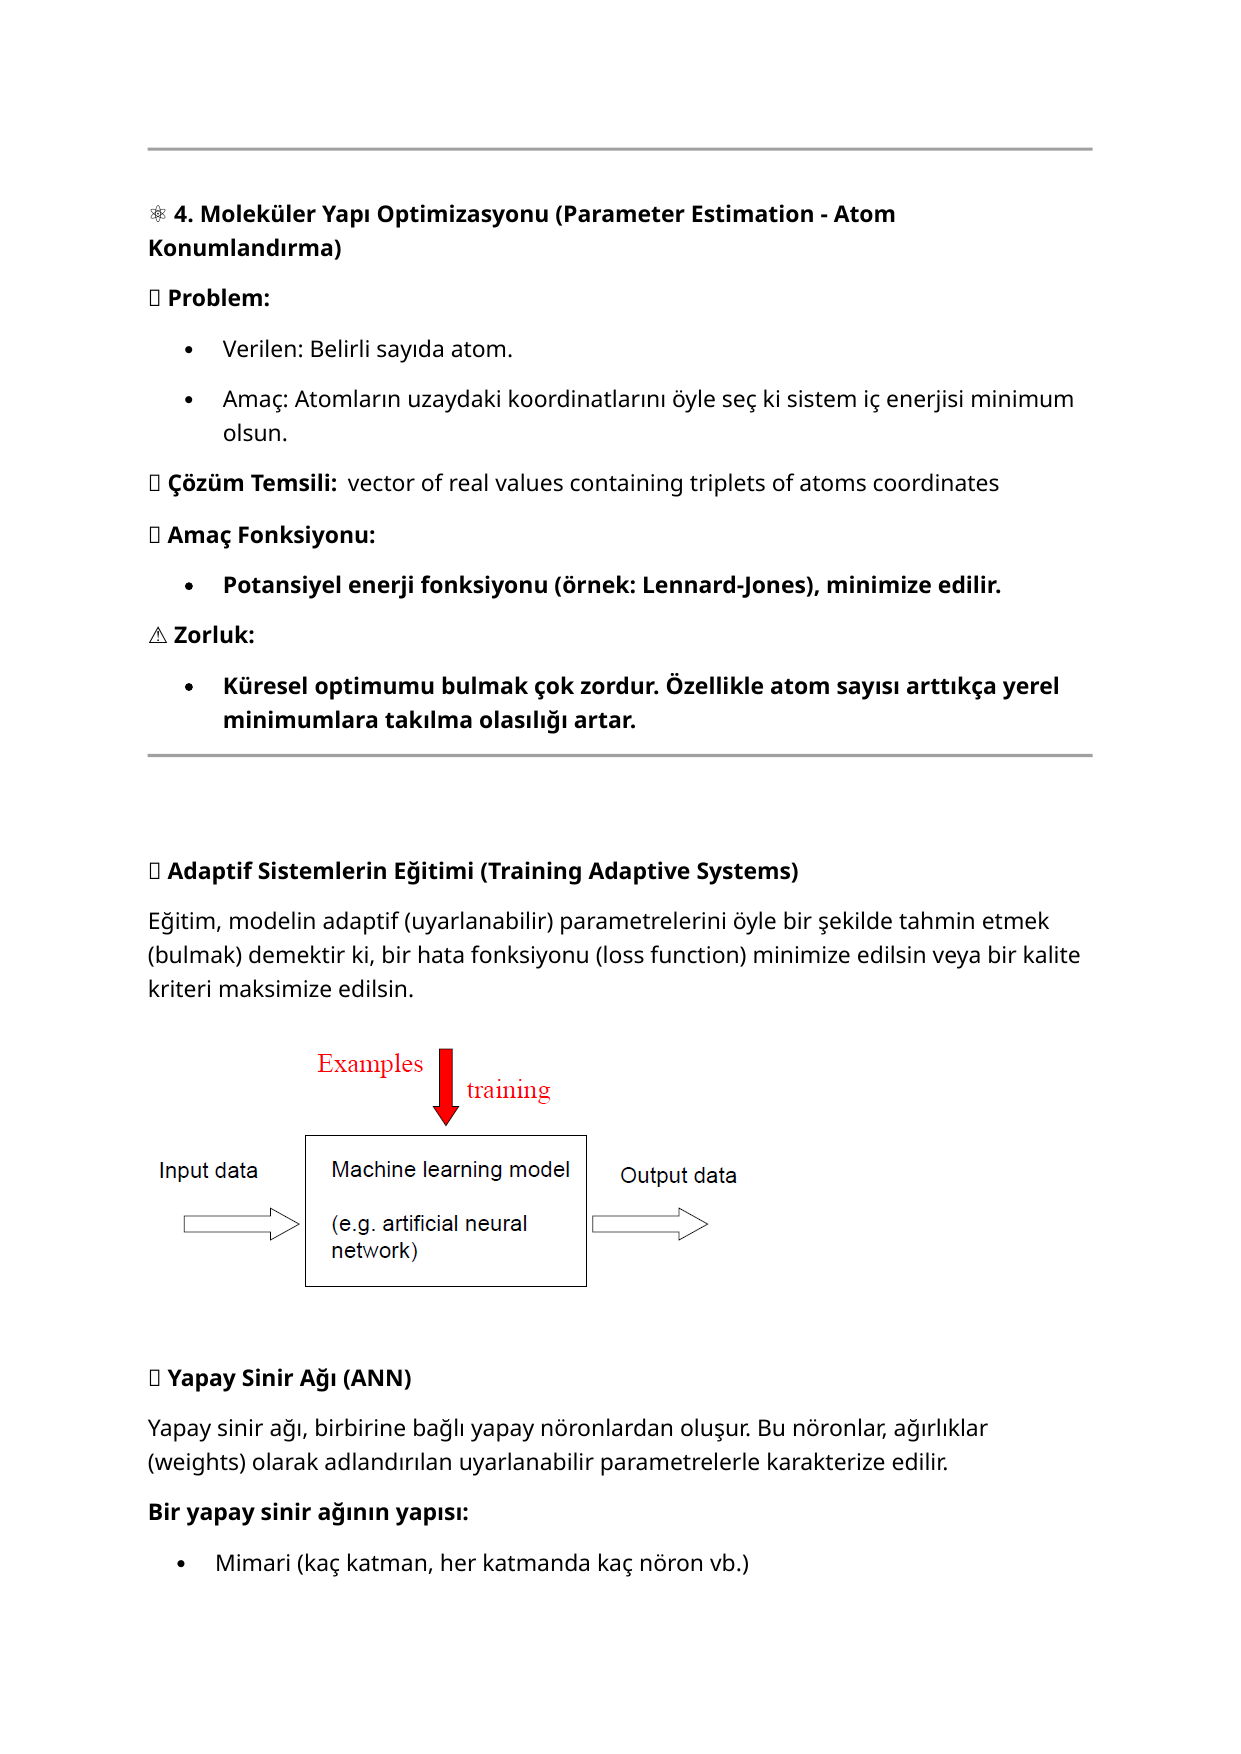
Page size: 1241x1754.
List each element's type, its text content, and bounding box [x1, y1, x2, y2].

text 🎯 Adaptif Sistemlerin Eğitimi (Training Adaptive Systems) [148, 855, 1093, 886]
text ⚛️ 4. Moleküler Yapı Optimizasyonu (Parameter Estimation - Atom Konumlandırma) [148, 198, 1093, 263]
list Verilen: Belirli sayıda atom. [185, 333, 1093, 364]
text Yapay sinir ağı, birbirine bağlı yapay nöronlardan oluşur. Bu nöronlar, ağırlıklar (weights) olarak adlandırılan uyarlanabilir parametrelerle karakterize edilir. [148, 1412, 1093, 1477]
text 🎯 Amaç Fonksiyonu: [148, 518, 1093, 550]
text Bir yapay sinir ağının yapısı: [148, 1496, 1093, 1527]
text 🔗 Yapay Sinir Ağı (ANN) [148, 1362, 1093, 1393]
list Potansiyel enerji fonksiyonu (örnek: Lennard-Jones), minimize edilir. [185, 569, 1093, 600]
text 🧩 Problem: [148, 282, 1093, 313]
text ⚠️ Zorluk: [148, 619, 1093, 651]
picture [147, 1023, 762, 1292]
text 🔧 Çözüm Temsili: vector of real values containing triplets of atoms coordinates [148, 467, 1093, 498]
text Eğitim, modelin adaptif (uyarlanabilir) parametrelerini öyle bir şekilde tahmin etmek (bulmak) demektir ki, bir hata fonksiyonu (loss function) minimize edilsin veya bir kalite kriteri maksimize edilsin. [148, 905, 1093, 1004]
list Küresel optimumu bulmak çok zordur. Özellikle atom sayısı arttıkça yerel minimumlara takılma olasılığı artar. [185, 670, 1093, 735]
list Mimari (kaç katman, her katmanda kaç nöron vb.) [177, 1547, 1093, 1578]
list Amaç: Atomların uzaydaki koordinatlarını öyle seç ki sistem iç enerjisi minimum olsun. [185, 383, 1093, 448]
